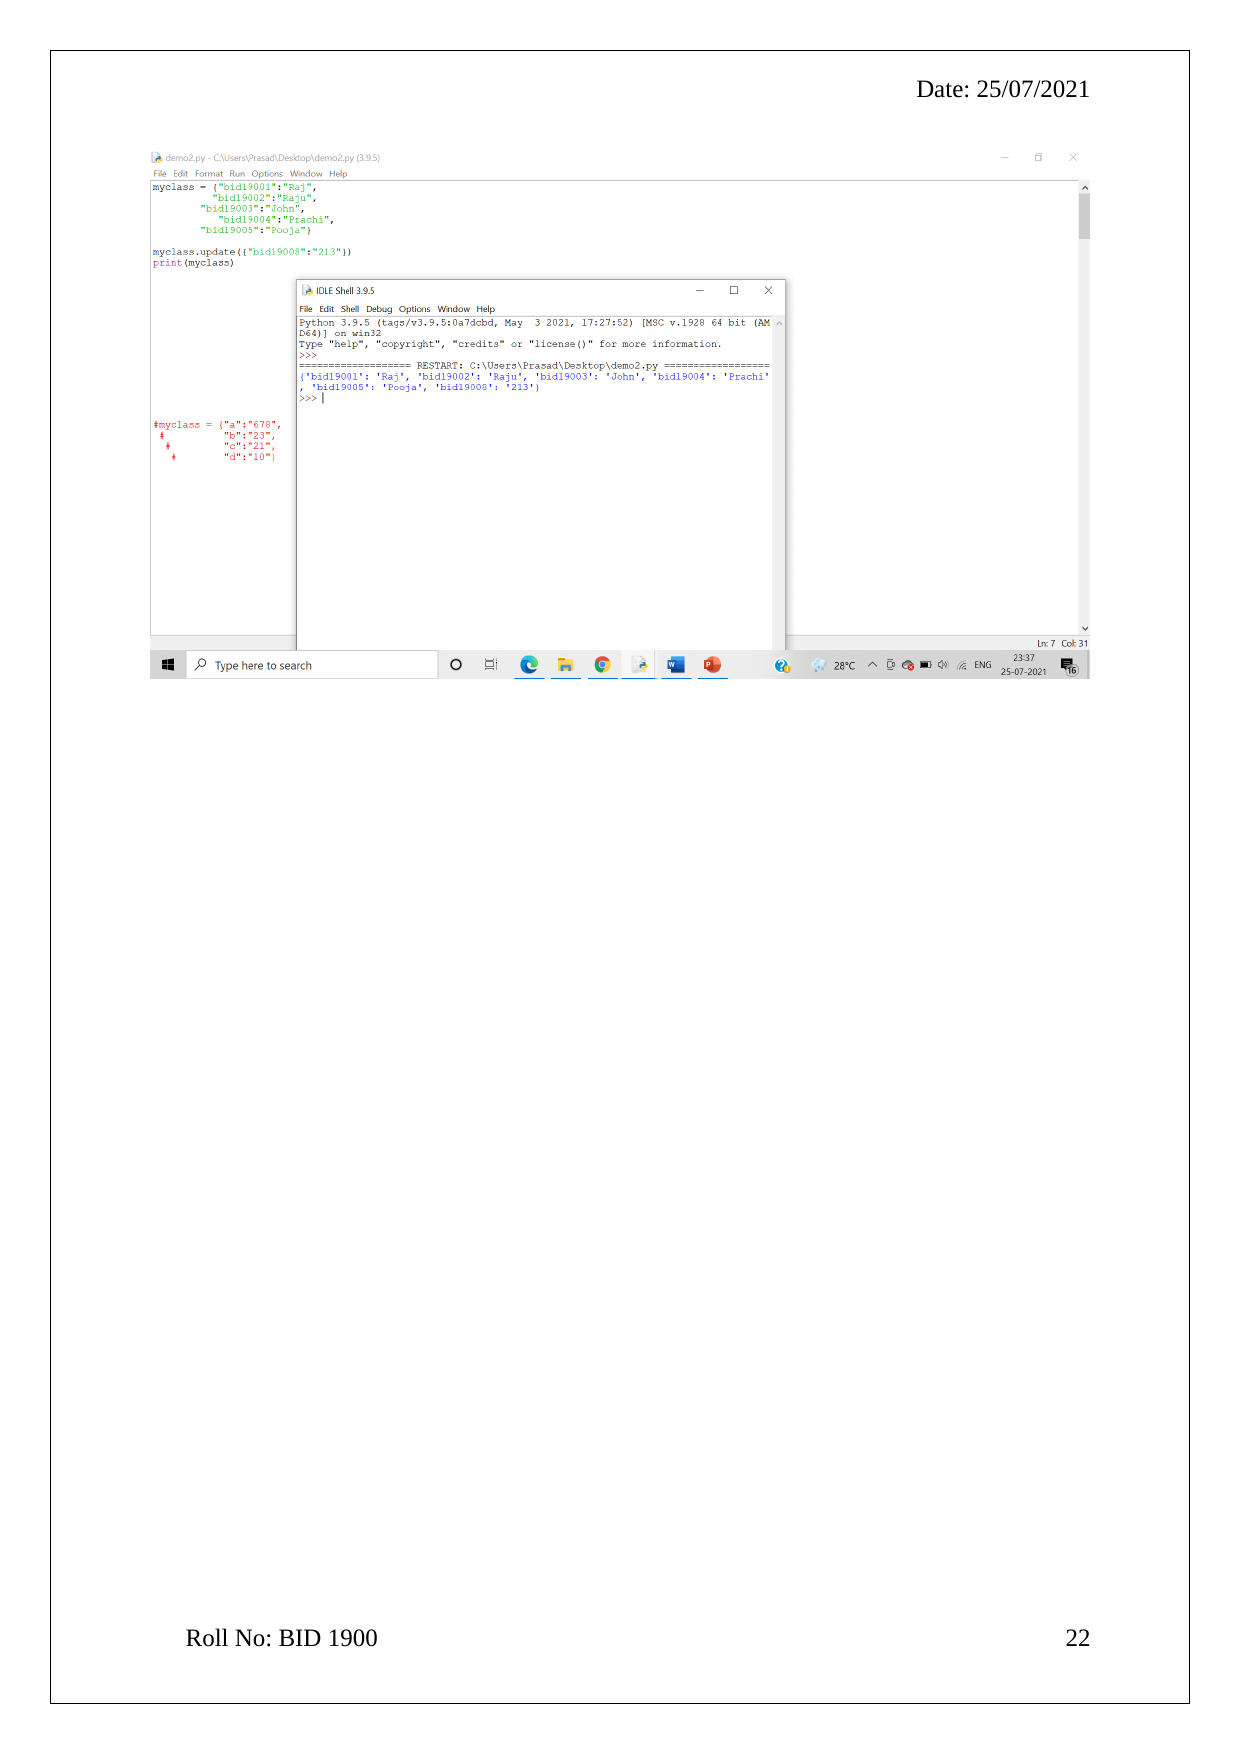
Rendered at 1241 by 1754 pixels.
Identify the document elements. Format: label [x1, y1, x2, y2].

picture [150, 150, 1091, 679]
